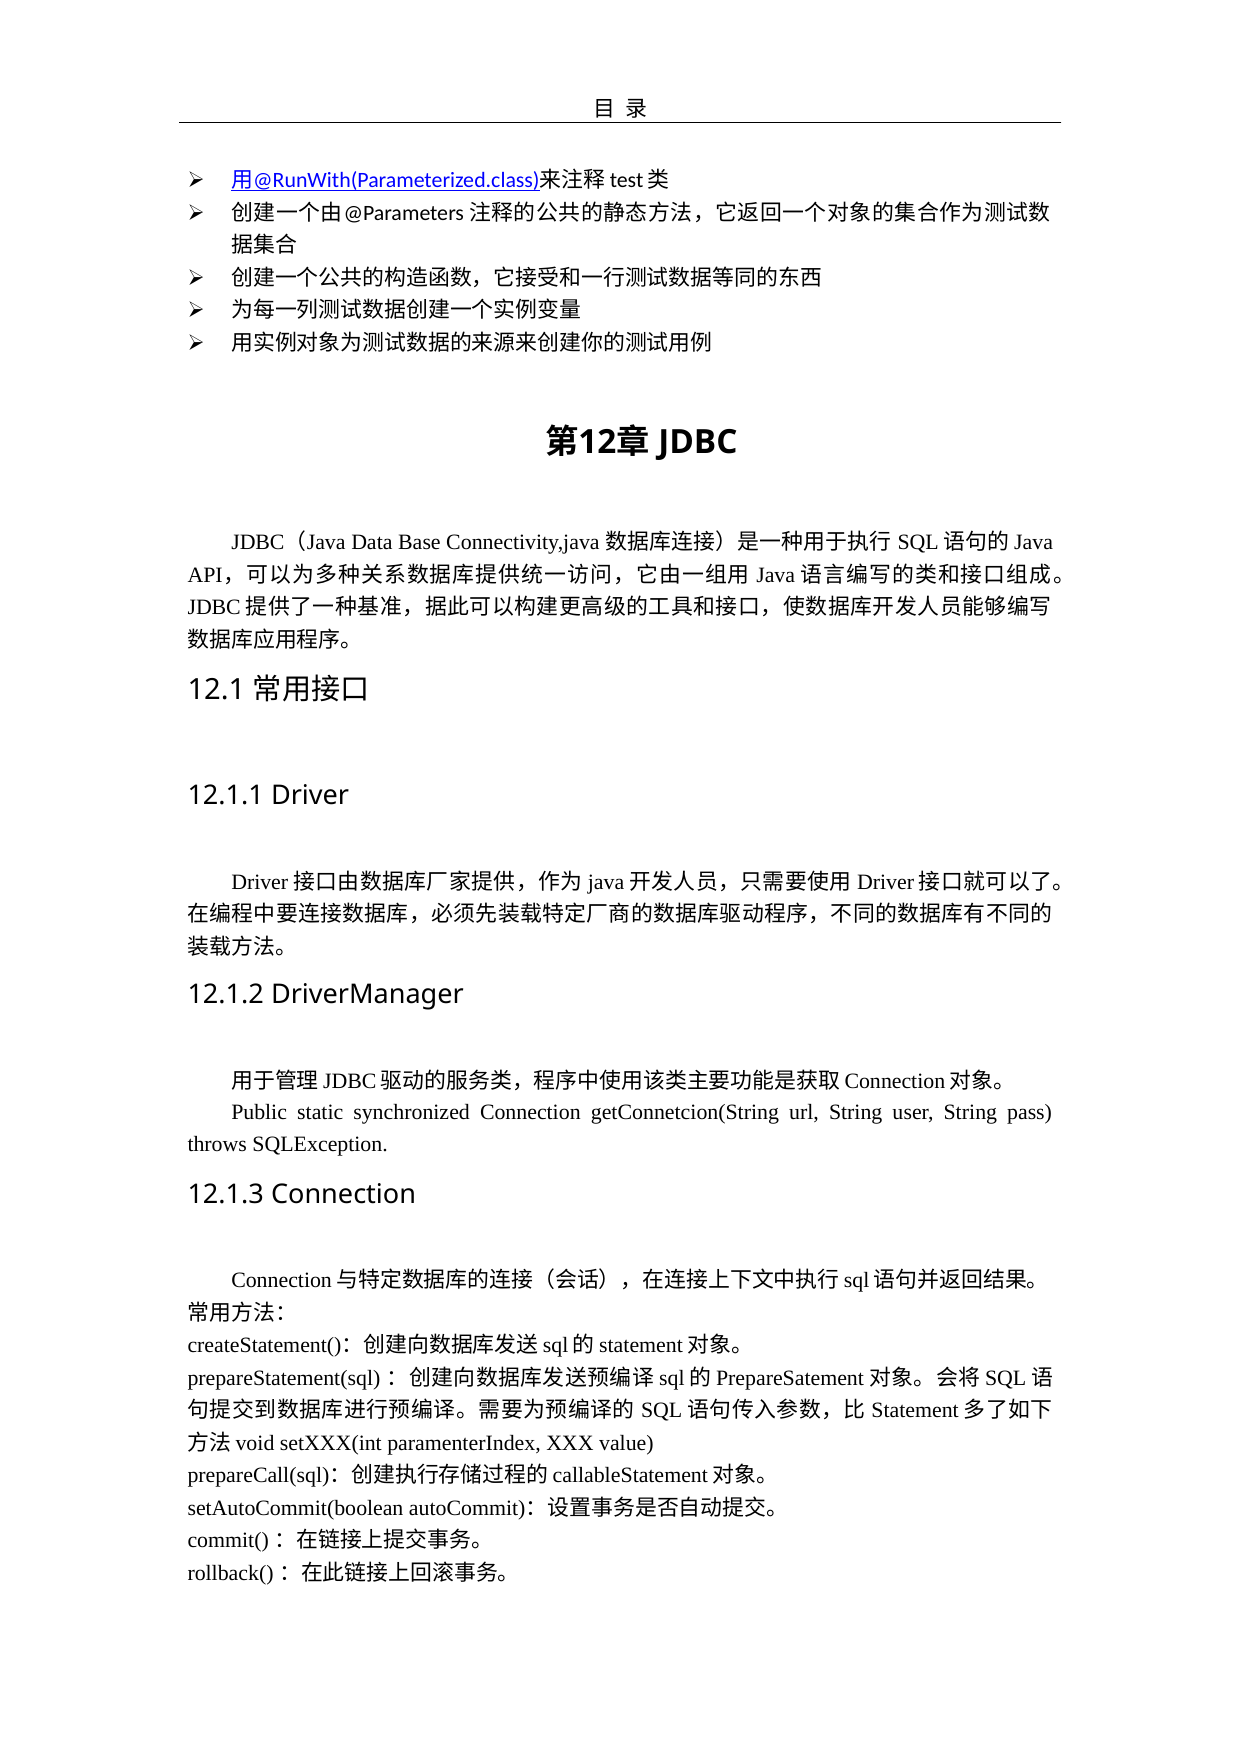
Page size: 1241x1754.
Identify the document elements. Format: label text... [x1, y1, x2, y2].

subtitle Driver [187, 761, 1053, 826]
list 为每一列测试数据创建一个实例变量 [187, 292, 1053, 324]
list 创建一个公共的构造函数，它接受和一行测试数据等同的东西 [187, 259, 1053, 292]
text setAutoCommit(boolean autoCommit)：设置事务是否自动提交。 [187, 1489, 1053, 1522]
text 用于管理JDBC驱动的服务类，程序中使用该类主要功能是获取Connection对象。 [187, 1063, 1053, 1095]
text Driver接口由数据库厂家提供，作为java开发人员，只需要使用Driver接口就可以了。在编程中要连接数据库，必须先装载特定厂商的数据库驱动程序，不同的数据库有不同的装载方法。 [187, 863, 1053, 961]
text Public static synchronized Connection getConnetcion(String url, String user, String pass) throws SQLException. [187, 1095, 1053, 1160]
text rollback() ：在此链接上回滚事务。 [187, 1554, 1053, 1587]
text 常用方法： [187, 1294, 1053, 1327]
text createStatement()：创建向数据库发送sql的statement对象。 [187, 1327, 1053, 1359]
subtitle Connection [187, 1160, 1053, 1225]
subtitle 常用接口 [187, 654, 1053, 719]
subtitle DriverManager [187, 961, 1053, 1026]
text commit() ：在链接上提交事务。 [187, 1522, 1053, 1554]
text Connection与特定数据库的连接（会话），在连接上下文中执行sql语句并返回结果。 [187, 1262, 1053, 1294]
subtitle JDBC [187, 407, 1053, 472]
text JDBC（Java Data Base Connectivity,java数据库连接）是一种用于执行SQL语句的Java API，可以为多种关系数据库提供统一访问，它由一组用Java语言编写的类和接口组成。JDBC提供了一种基准，据此可以构建更高级的工具和接口，使数据库开发人员能够编写数据库应用程序。 [187, 524, 1053, 654]
text prepareCall(sql)：创建执行存储过程的callableStatement对象。 [187, 1457, 1053, 1489]
text prepareStatement(sql) ：创建向数据库发送预编译sql的PrepareSatement对象。会将SQL语句提交到数据库进行预编译。需要为预编译的SQL语句传入参数，比Statement多了如下方法void setXXX(int paramenterIndex, XXX value) [187, 1359, 1053, 1457]
list 创建一个由@Parameters注释的公共的静态方法，它返回一个对象的集合作为测试数据集合 [187, 194, 1053, 259]
list 用实例对象为测试数据的来源来创建你的测试用例 [187, 324, 1053, 357]
list 用@RunWith(Parameterized.class)来注释test类 [187, 162, 1053, 194]
